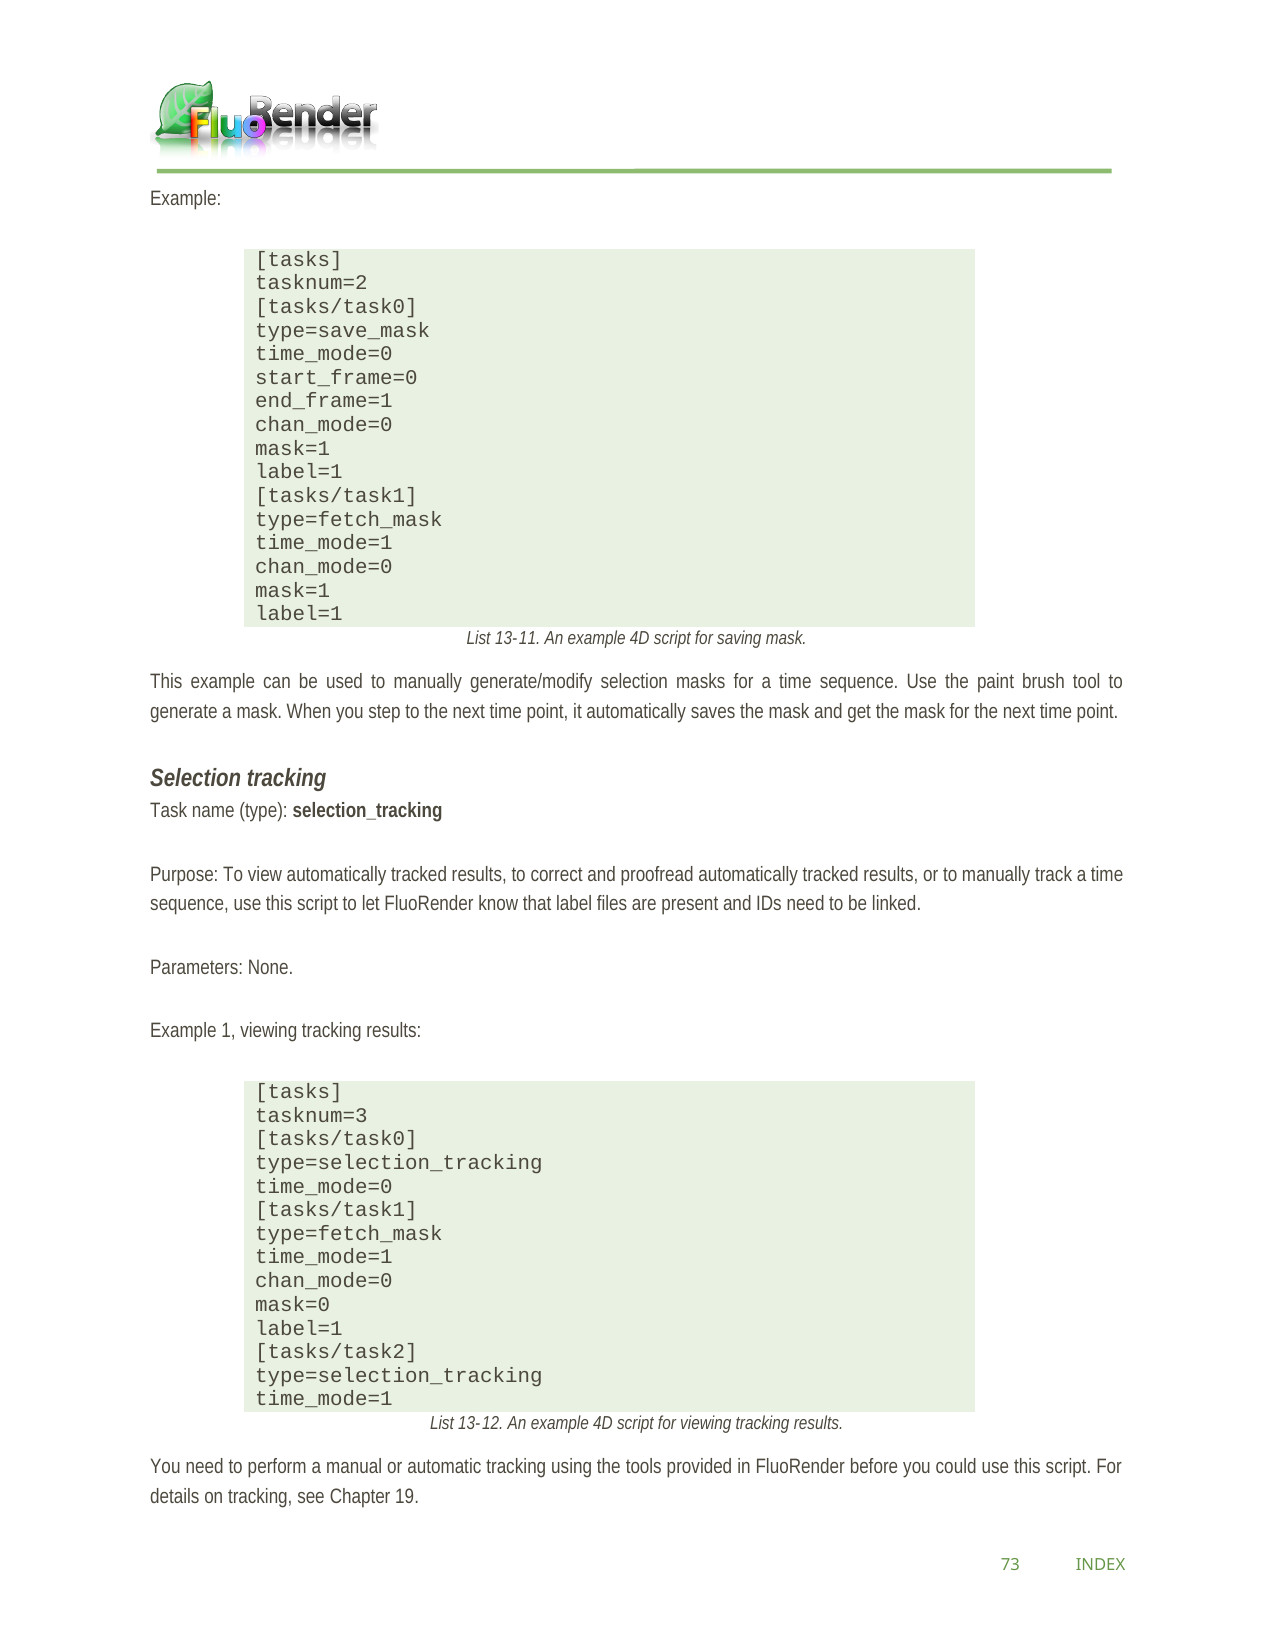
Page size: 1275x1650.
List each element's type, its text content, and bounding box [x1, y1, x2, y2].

text List 13-11. An example 4D script for saving mask. [150, 627, 1125, 648]
text This example can be used to manually generate/modify selection masks for a time sequence. Use the paint brush tool to generate a mask. When you step to the next time point, it automatically saves the mask and get the mask for the next time point. [150, 669, 1125, 723]
text Example 1, viewing tracking results: [150, 1018, 1125, 1042]
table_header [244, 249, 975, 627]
text Parameters: None. [150, 954, 1125, 978]
text Task name (type): selection_tracking [150, 798, 1125, 822]
subtitle Selection tracking [150, 762, 1125, 791]
text List 13-12. An example 4D script for viewing tracking results. [150, 1412, 1125, 1434]
picture [150, 75, 379, 162]
text You need to perform a manual or automatic tracking using the tools provided in FluoRender before you could use this script. For details on tracking, see Chapter 19. [150, 1454, 1125, 1508]
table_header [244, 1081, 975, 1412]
text Example: [150, 185, 1125, 209]
text Purpose: To view automatically tracked results, to correct and proofread automatically tracked results, or to manually track a time sequence, use this script to let FluoRender know that label files are present and IDs need to be linked. [150, 861, 1125, 915]
